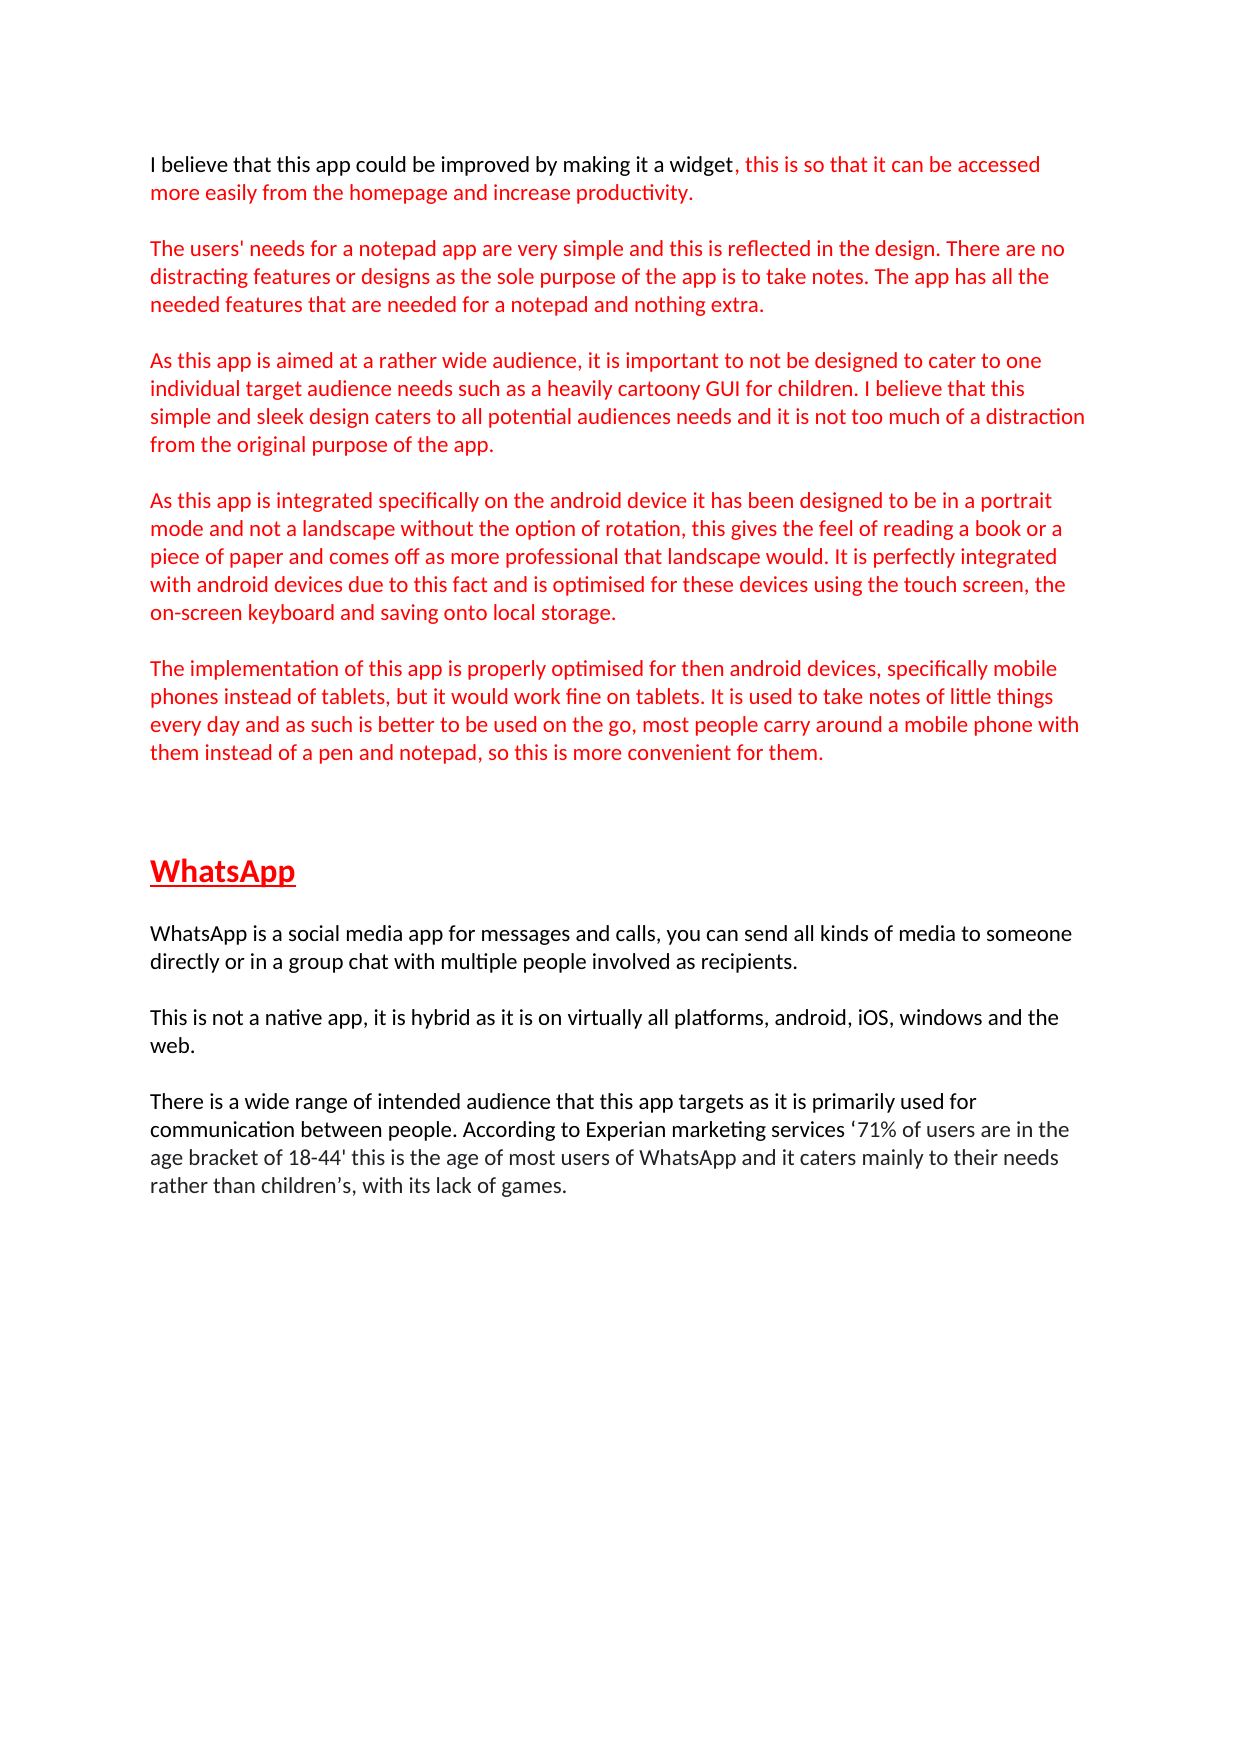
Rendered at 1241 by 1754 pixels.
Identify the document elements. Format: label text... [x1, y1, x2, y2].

text WhatsApp [150, 851, 1090, 891]
text This is not a native app, it is hybrid as it is on virtually all platforms, android, iOS, windows and the web. [150, 1003, 1090, 1059]
text WhatsApp is a social media app for messages and calls, you can send all kinds of media to someone directly or in a group chat with multiple people involved as recipients. [150, 919, 1090, 975]
text There is a wide range of intended audience that this app targets as it is primarily used for communication between people. According to Experian marketing services ‘71% of users are in the age bracket of 18-44' this is the age of most users of WhatsApp and it caters mainly to their needs rather than children’s, with its lack of games. [150, 1087, 1090, 1199]
text I believe that this app could be improved by making it a widget, this is so that it can be accessed more easily from the homepage and increase productivity. [150, 150, 1090, 206]
text As this app is integrated specifically on the android device it has been designed to be in a portrait mode and not a landscape without the option of rotation, this gives the feel of reading a book or a piece of paper and comes off as more professional that landscape would. It is perfectly integrated with android devices due to this fact and is optimised for these devices using the touch screen, the on-screen keyboard and saving onto local storage. [150, 486, 1090, 626]
text As this app is aimed at a rather wide audience, it is important to not be designed to cater to one individual target audience needs such as a heavily cartoony GUI for children. I believe that this simple and sleek design caters to all potential audiences needs and it is not too much of a distraction from the original purpose of the app. [150, 346, 1090, 458]
text The implementation of this app is properly optimised for then android devices, specifically mobile phones instead of tablets, but it would work fine on tablets. It is used to take notes of little things every day and as such is better to be used on the go, most people carry around a mobile phone with them instead of a pen and notepad, so this is more convenient for them. [150, 654, 1090, 766]
text The users' needs for a notepad app are very simple and this is reflected in the design. There are no distracting features or designs as the sole purpose of the app is to take notes. The app has all the needed features that are needed for a notepad and nothing extra. [150, 234, 1090, 318]
